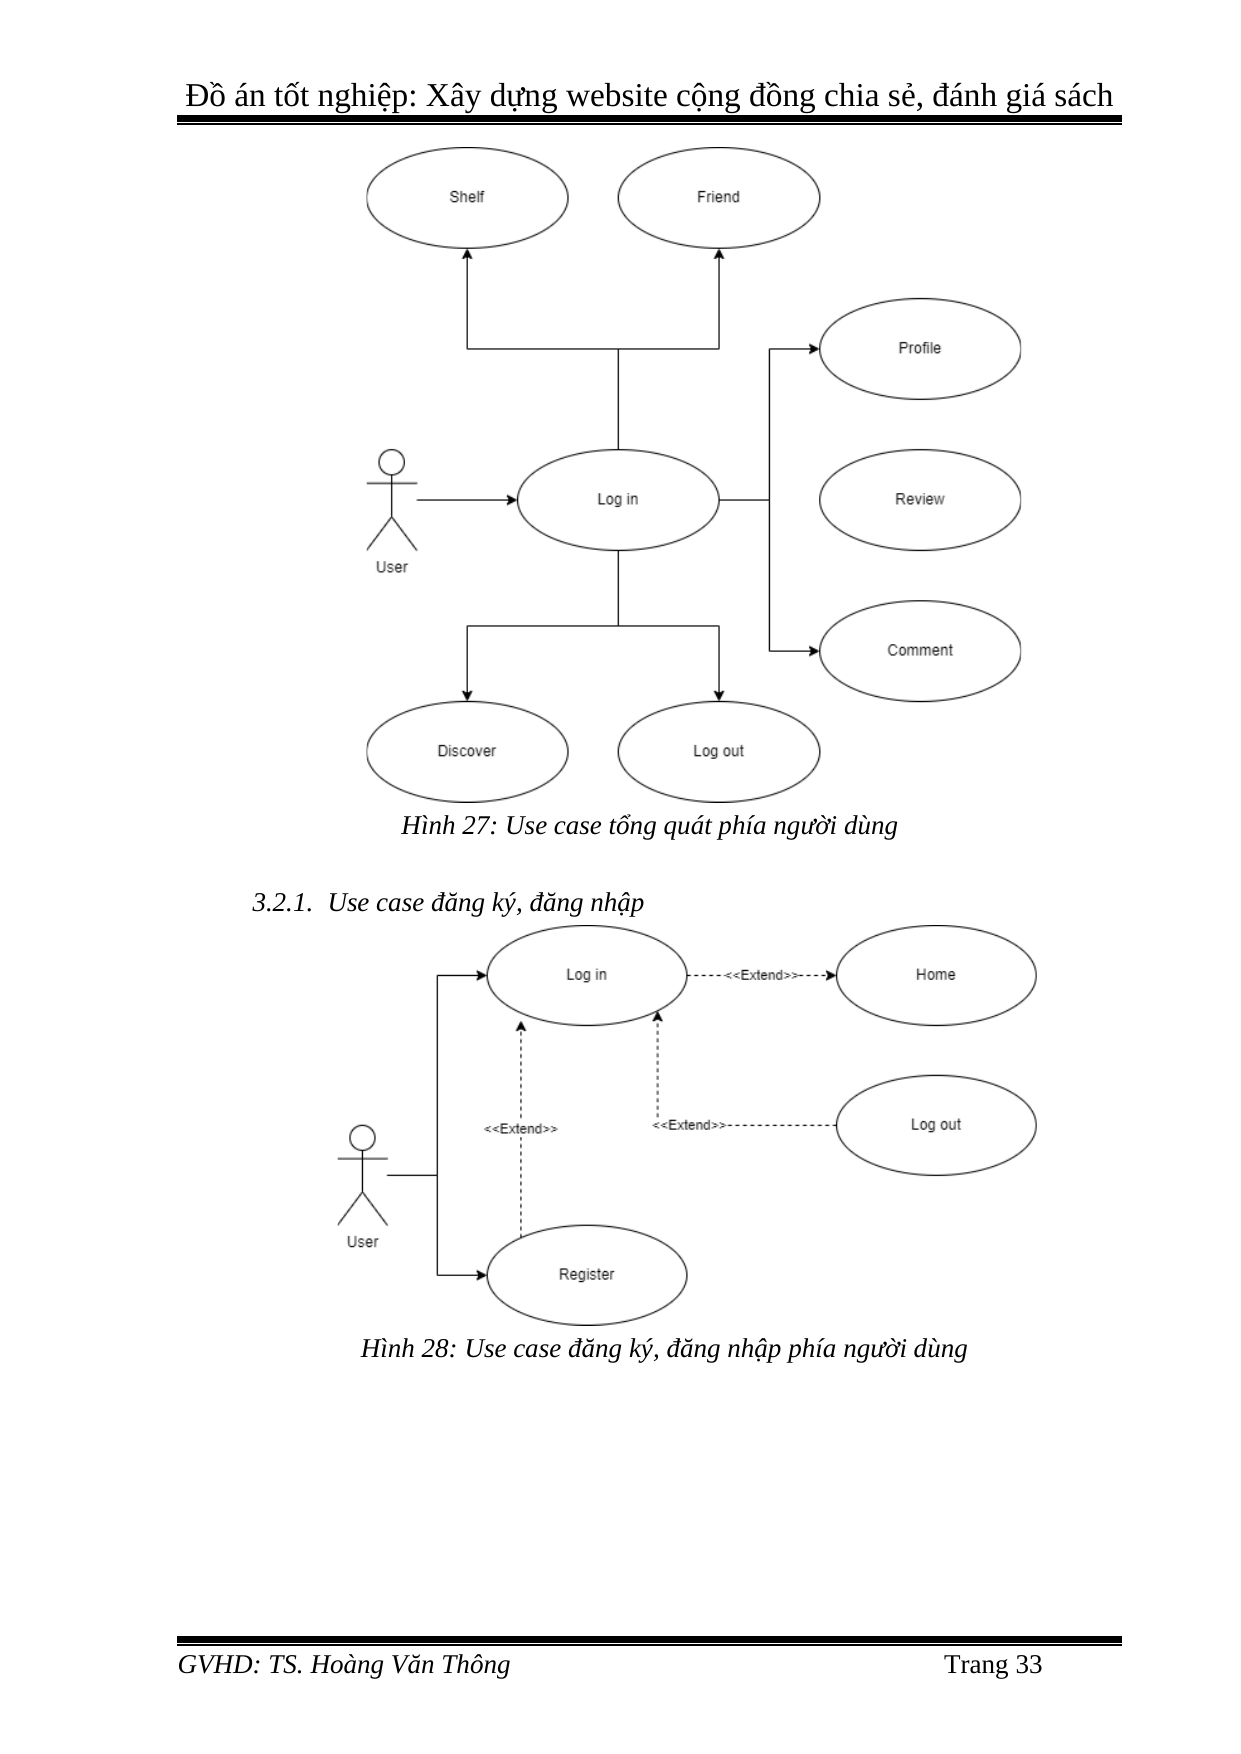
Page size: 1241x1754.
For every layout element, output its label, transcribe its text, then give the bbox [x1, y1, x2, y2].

picture [337, 925, 1037, 1326]
list Use case đăng ký, đăng nhập [251, 887, 1122, 918]
picture [366, 147, 1022, 803]
list Hình 28: Use case đăng ký, đăng nhập phía người dùng [207, 1332, 1122, 1363]
text Hình 27: Use case tổng quát phía người dùng [177, 809, 1122, 840]
